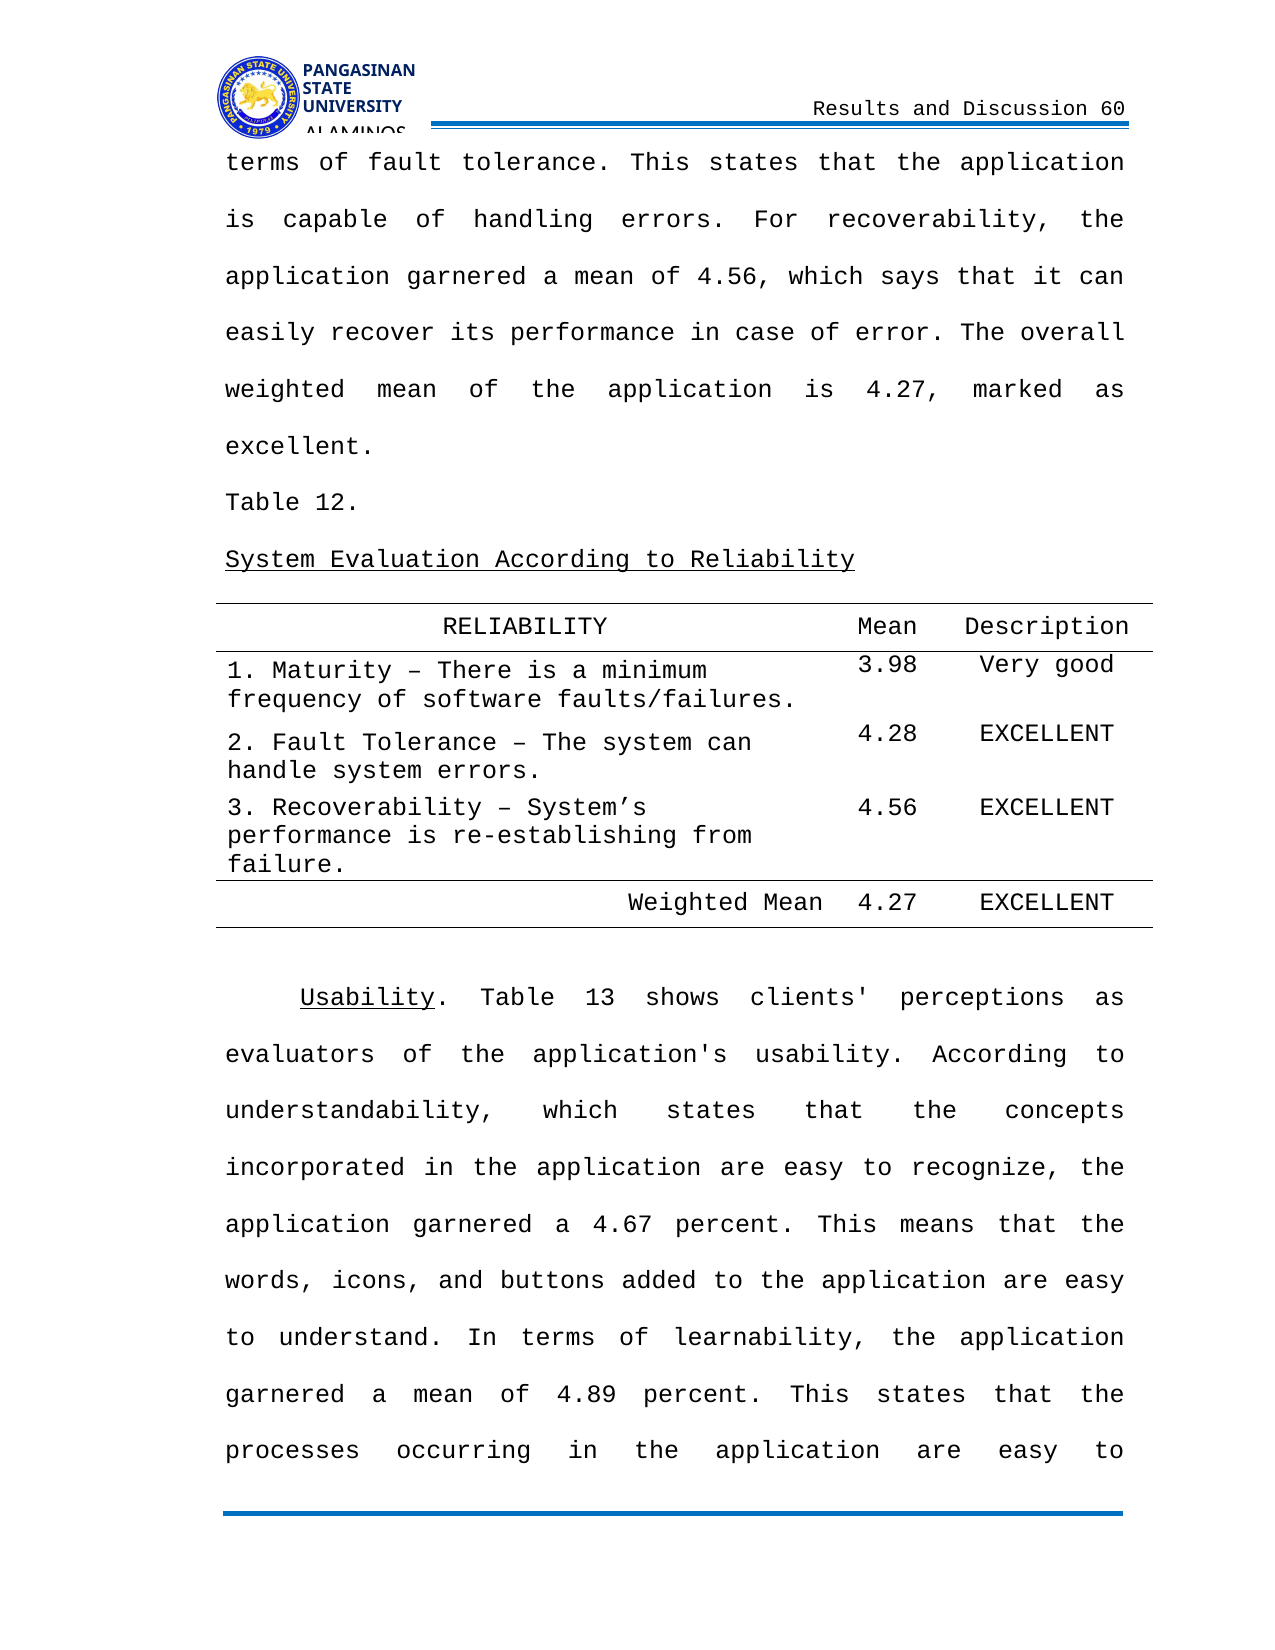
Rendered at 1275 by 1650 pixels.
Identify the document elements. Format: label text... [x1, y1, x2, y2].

table_cell 3. Recoverability – System’s performance is re-establishing from failure. [216, 795, 834, 879]
table_cell 3.98 [834, 652, 941, 721]
table_cell 1. Maturity – There is a minimum frequency of software faults/failures. [216, 652, 834, 721]
text Table 12. [225, 490, 1125, 518]
picture [217, 56, 300, 139]
table_cell EXCELLENT [941, 721, 1153, 794]
table_cell Weighted Mean [216, 881, 834, 927]
table_cell 2. Fault Tolerance – The system can handle system errors. [216, 721, 834, 794]
table_header RELIABILITY [216, 604, 834, 651]
table_header Mean [834, 604, 941, 651]
text System Evaluation According to Reliability [225, 547, 1125, 575]
table_cell EXCELLENT [941, 795, 1153, 879]
table_cell 4.28 [834, 721, 941, 794]
table_cell EXCELLENT [941, 881, 1153, 927]
table_cell Very good [941, 652, 1153, 721]
table_header Description [941, 604, 1153, 651]
table_cell 4.56 [834, 795, 941, 879]
table_cell 4.27 [834, 881, 941, 927]
